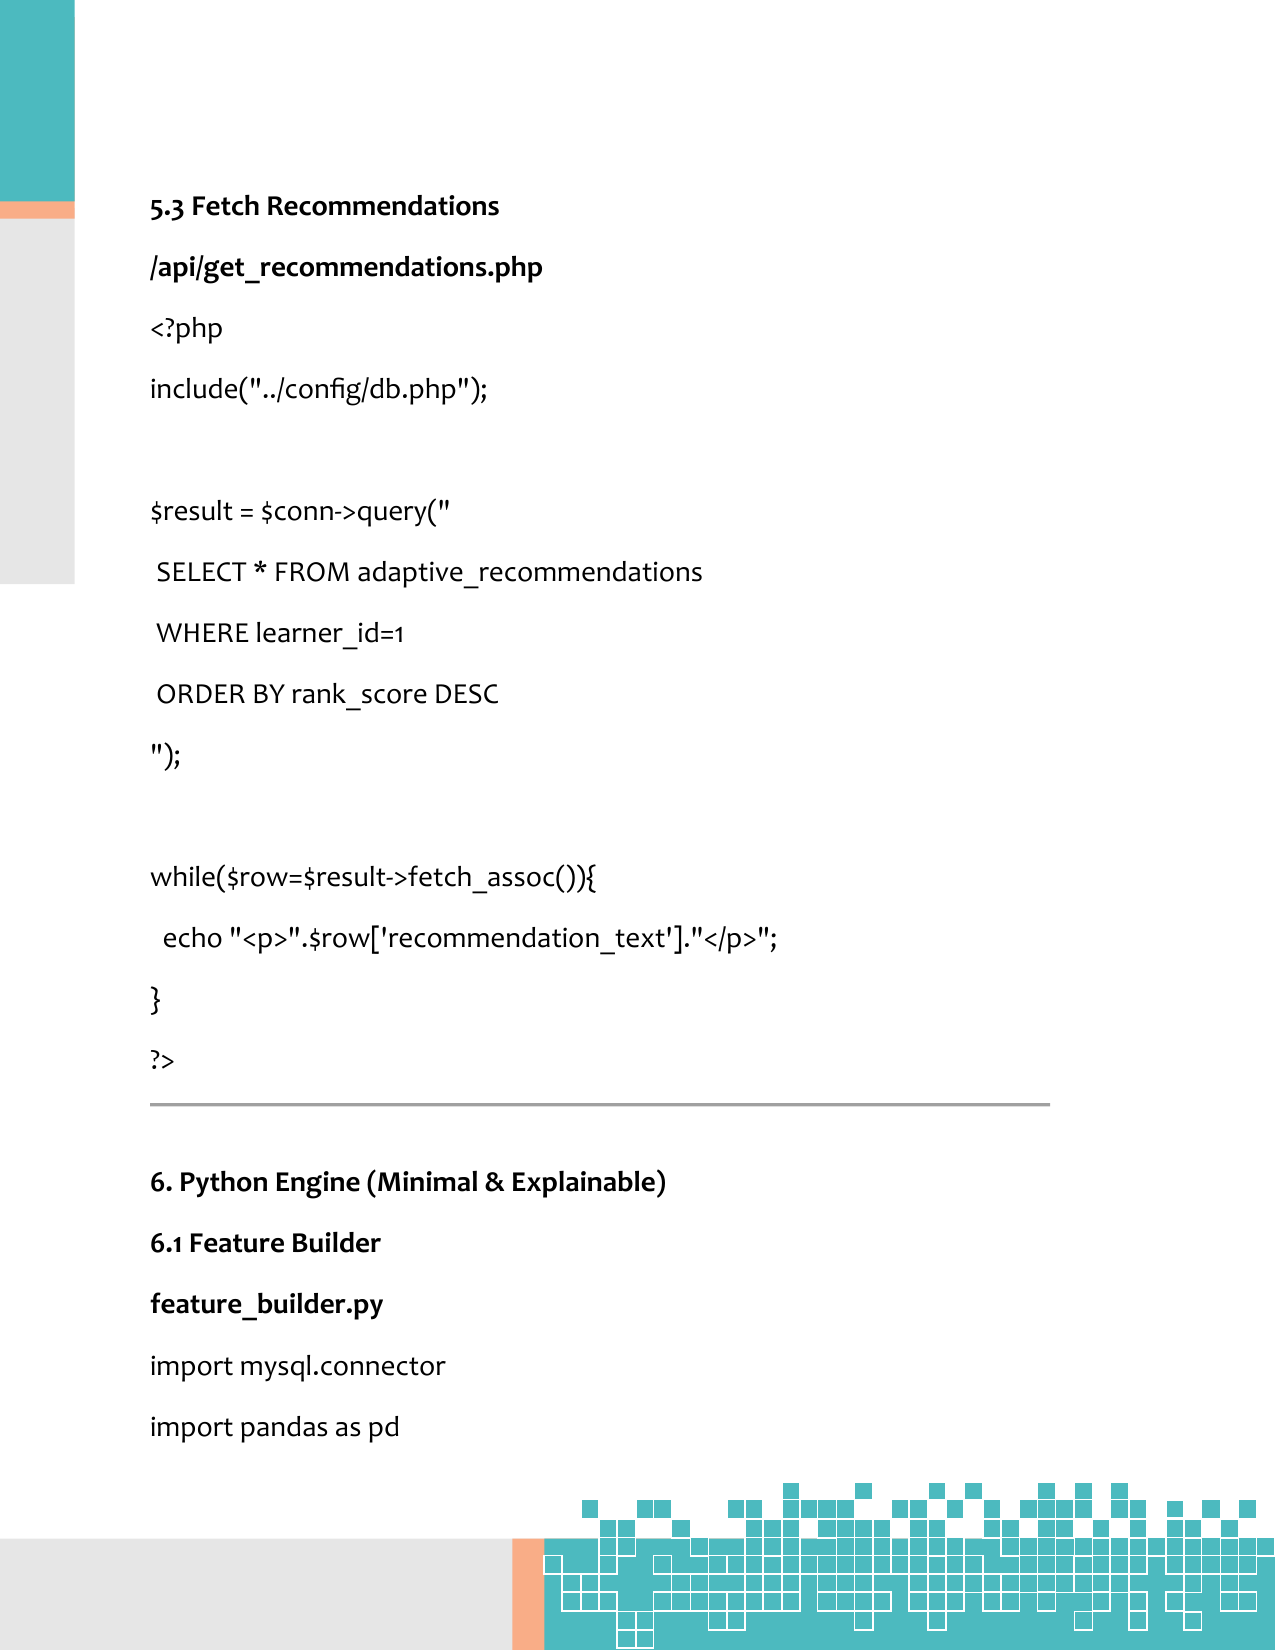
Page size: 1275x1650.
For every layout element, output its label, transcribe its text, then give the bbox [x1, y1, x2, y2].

text import mysql.connector [150, 1347, 975, 1383]
text 6. Python Engine (Minimal & Explainable) [150, 1164, 975, 1200]
text 5.3 Fetch Recommendations [150, 187, 975, 223]
text <?php [150, 309, 975, 345]
text feature_builder.py [150, 1286, 975, 1322]
text 6.1 Feature Builder [150, 1225, 975, 1261]
text echo "<p>".$row['recommendation_text']."</p>"; [150, 920, 975, 956]
text } [150, 981, 975, 1017]
text $result = $conn->query(" [150, 493, 975, 528]
text /api/get_recommendations.php [150, 248, 975, 284]
text WHERE learner_id=1 [150, 615, 975, 650]
text "); [150, 737, 975, 772]
text while($row=$result->fetch_assoc()){ [150, 859, 975, 894]
text ?> [150, 1042, 975, 1078]
text import pandas as pd [150, 1408, 975, 1444]
text include("../config/db.php"); [150, 371, 975, 406]
text SELECT * FROM adaptive_recommendations [150, 554, 975, 589]
text ORDER BY rank_score DESC [150, 676, 975, 711]
